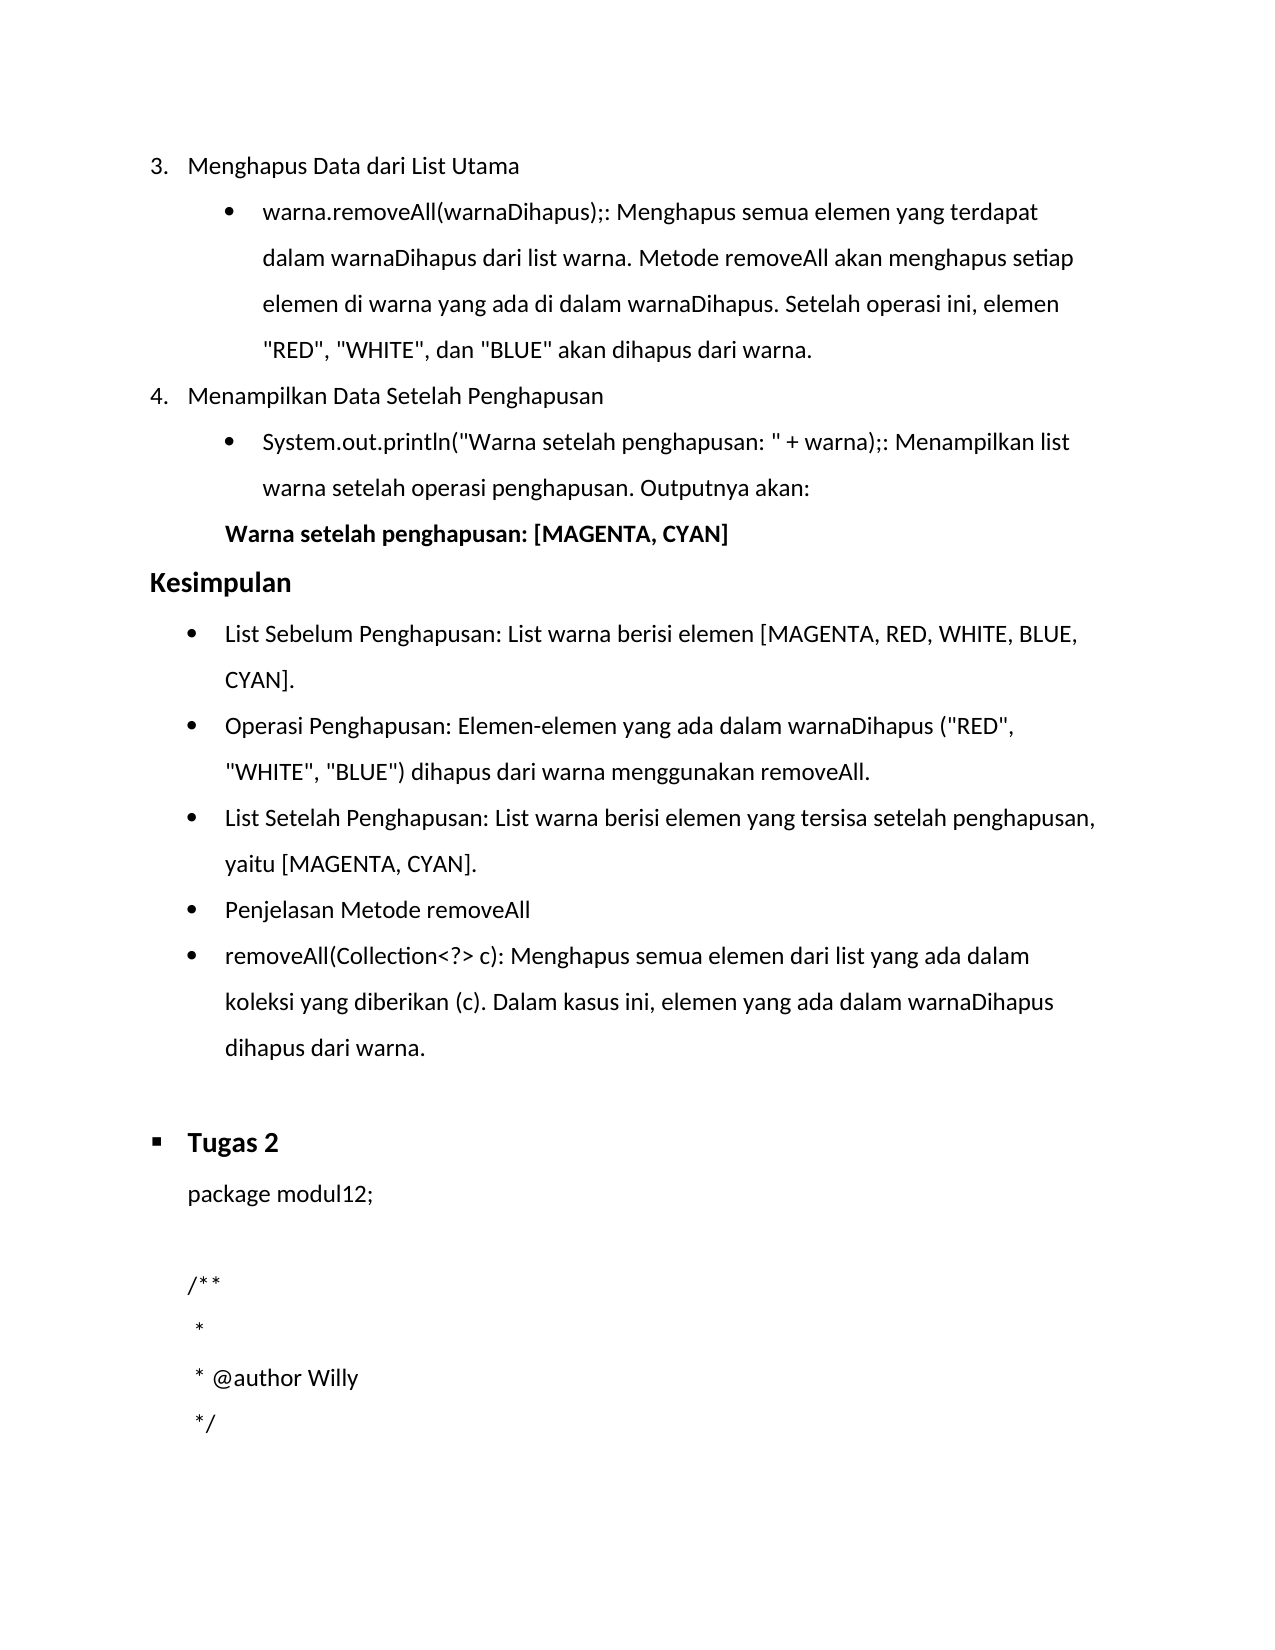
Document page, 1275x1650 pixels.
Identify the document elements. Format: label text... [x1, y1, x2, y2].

list * @author Willy [187, 1362, 1097, 1393]
list warna.removeAll(warnaDihapus);: Menghapus semua elemen yang terdapat dalam warnaDihapus dari list warna. Metode removeAll akan menghapus setiap elemen di warna yang ada di dalam warnaDihapus. Setelah operasi ini, elemen "RED", "WHITE", dan "BLUE" akan dihapus dari warna. [225, 196, 1097, 365]
list List Setelah Penghapusan: List warna berisi elemen yang tersisa setelah penghapusan, yaitu [MAGENTA, CYAN]. [187, 802, 1097, 879]
list Tugas 2 [150, 1124, 1097, 1160]
list * [187, 1316, 1097, 1347]
list Operasi Penghapusan: Elemen-elemen yang ada dalam warnaDihapus ("RED", "WHITE", "BLUE") dihapus dari warna menggunakan removeAll. [187, 710, 1097, 787]
list Menampilkan Data Setelah Penghapusan [150, 380, 1097, 411]
list System.out.println("Warna setelah penghapusan: " + warna);: Menampilkan list warna setelah operasi penghapusan. Outputnya akan: [225, 426, 1097, 503]
list */ [187, 1408, 1097, 1439]
list /** [187, 1270, 1097, 1301]
list Penjelasan Metode removeAll [187, 894, 1097, 925]
list Warna setelah penghapusan: [MAGENTA, CYAN] [187, 518, 1097, 549]
list List Sebelum Penghapusan: List warna berisi elemen [MAGENTA, RED, WHITE, BLUE, CYAN]. [187, 618, 1097, 695]
list removeAll(Collection<?> c): Menghapus semua elemen dari list yang ada dalam koleksi yang diberikan (c). Dalam kasus ini, elemen yang ada dalam warnaDihapus dihapus dari warna. [187, 940, 1097, 1063]
list package modul12; [187, 1178, 1097, 1209]
text Kesimpulan [150, 564, 1097, 600]
list Menghapus Data dari List Utama [150, 150, 1097, 181]
